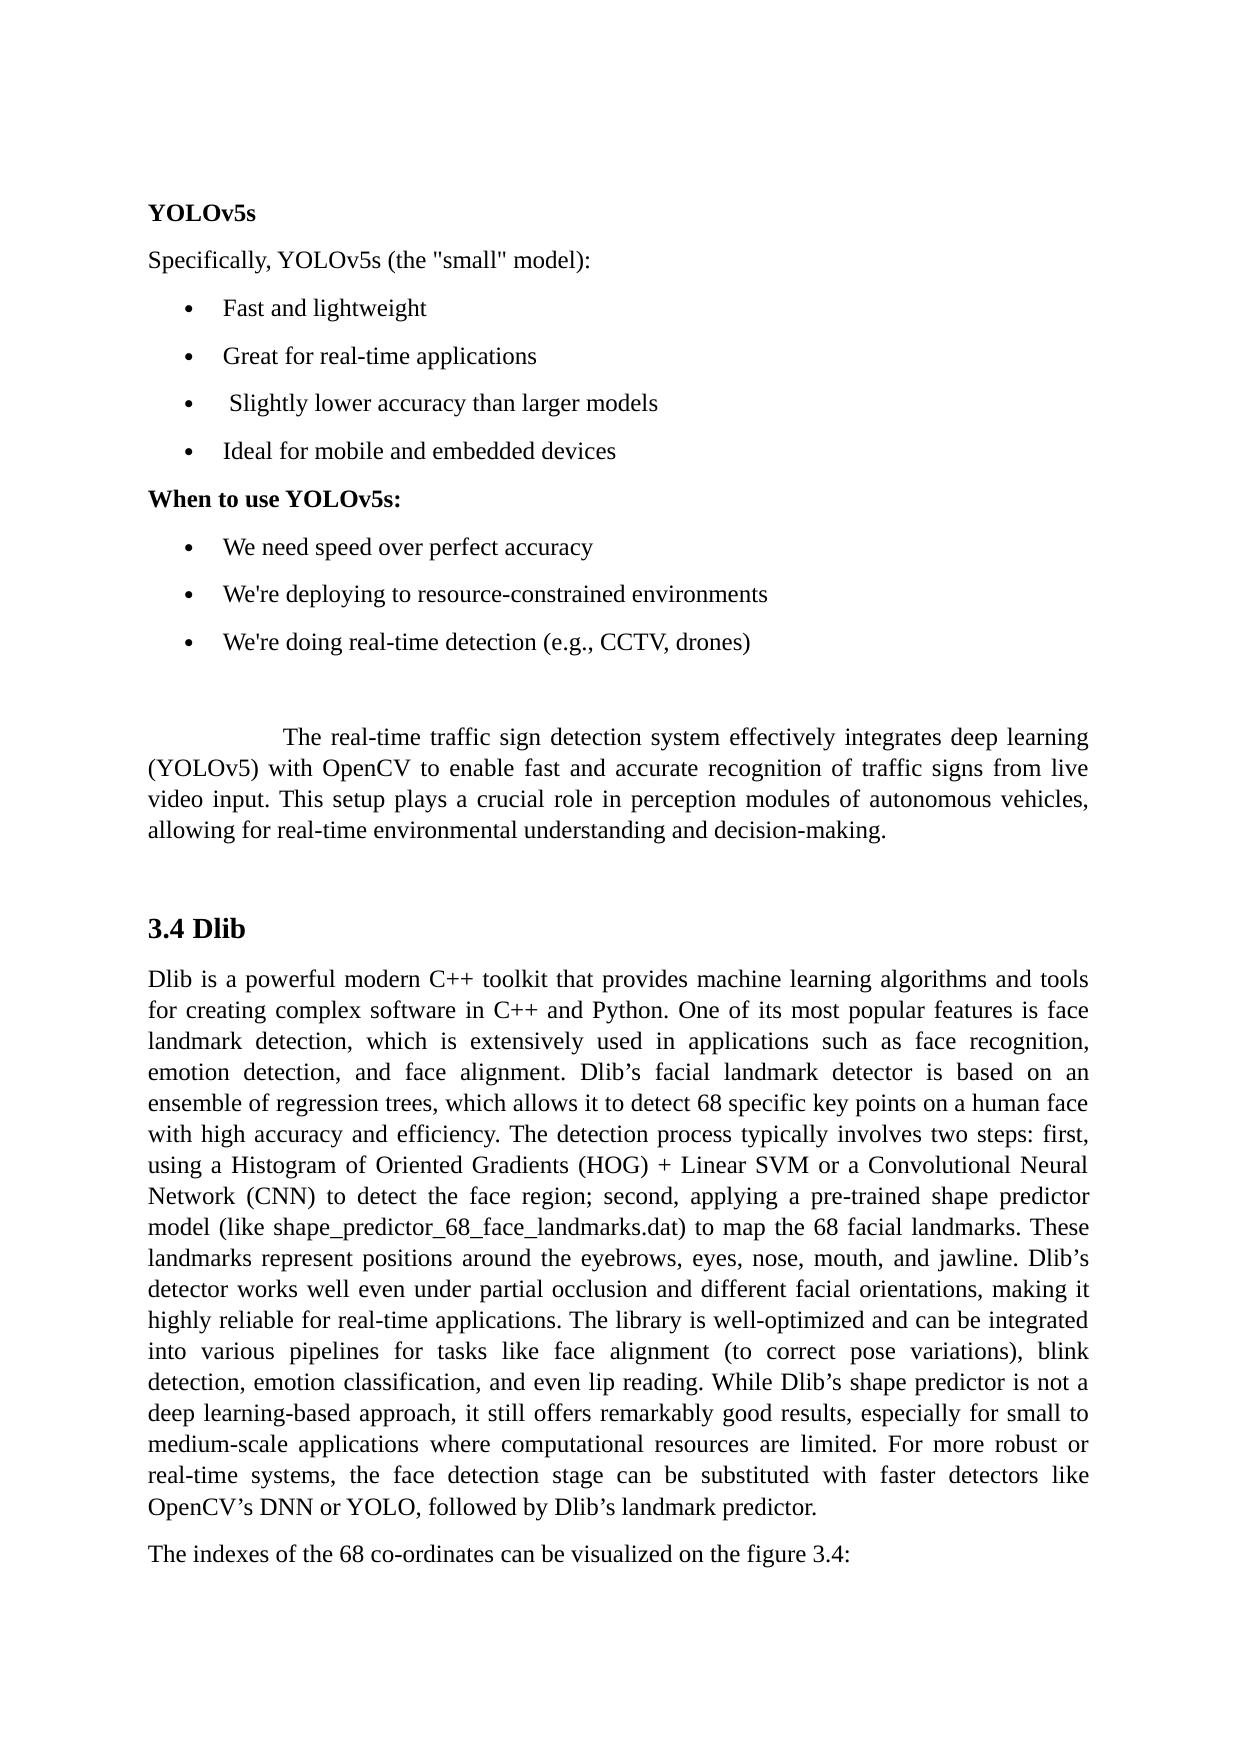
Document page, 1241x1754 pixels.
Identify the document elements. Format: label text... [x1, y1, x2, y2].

list Great for real-time applications [185, 341, 1090, 369]
text The real-time traffic sign detection system effectively integrates deep learning (YOLOv5) with OpenCV to enable fast and accurate recognition of traffic signs from live video input. This setup plays a crucial role in perception modules of autonomous vehicles, allowing for real-time environmental understanding and decision-making. [148, 722, 1090, 844]
text YOLOv5s [148, 198, 1090, 226]
list We need speed over perfect accuracy [185, 532, 1090, 560]
text The indexes of the 68 co-ordinates can be visualized on the figure 3.4: [148, 1539, 1090, 1568]
list We're deploying to resource-constrained environments [185, 579, 1090, 608]
list Ideal for mobile and embedded devices [185, 436, 1090, 465]
list We're doing real-time detection (e.g., CCTV, drones) [185, 627, 1090, 656]
list Dlib [148, 911, 1090, 944]
text Specifically, YOLOv5s (the "small" model): [148, 245, 1090, 274]
list Fast and lightweight [185, 293, 1090, 322]
text When to use YOLOv5s: [148, 484, 1090, 513]
text Dlib is a powerful modern C++ toolkit that provides machine learning algorithms and tools for creating complex software in C++ and Python. One of its most popular features is face landmark detection, which is extensively used in applications such as face recognition, emotion detection, and face alignment. Dlib’s facial landmark detector is based on an ensemble of regression trees, which allows it to detect 68 specific key points on a human face with high accuracy and efficiency. The detection process typically involves two steps: first, using a Histogram of Oriented Gradients (HOG) + Linear SVM or a Convolutional Neural Network (CNN) to detect the face region; second, applying a pre-trained shape predictor model (like shape_predictor_68_face_landmarks.dat) to map the 68 facial landmarks. These landmarks represent positions around the eyebrows, eyes, nose, mouth, and jawline. Dlib’s detector works well even under partial occlusion and different facial orientations, making it highly reliable for real-time applications. The library is well-optimized and can be integrated into various pipelines for tasks like face alignment (to correct pose variations), blink detection, emotion classification, and even lip reading. While Dlib’s shape predictor is not a deep learning-based approach, it still offers remarkably good results, especially for small to medium-scale applications where computational resources are limited. For more robust or real-time systems, the face detection stage can be substituted with faster detectors like OpenCV’s DNN or YOLO, followed by Dlib’s landmark predictor. [148, 964, 1090, 1520]
list Slightly lower accuracy than larger models [185, 388, 1090, 417]
